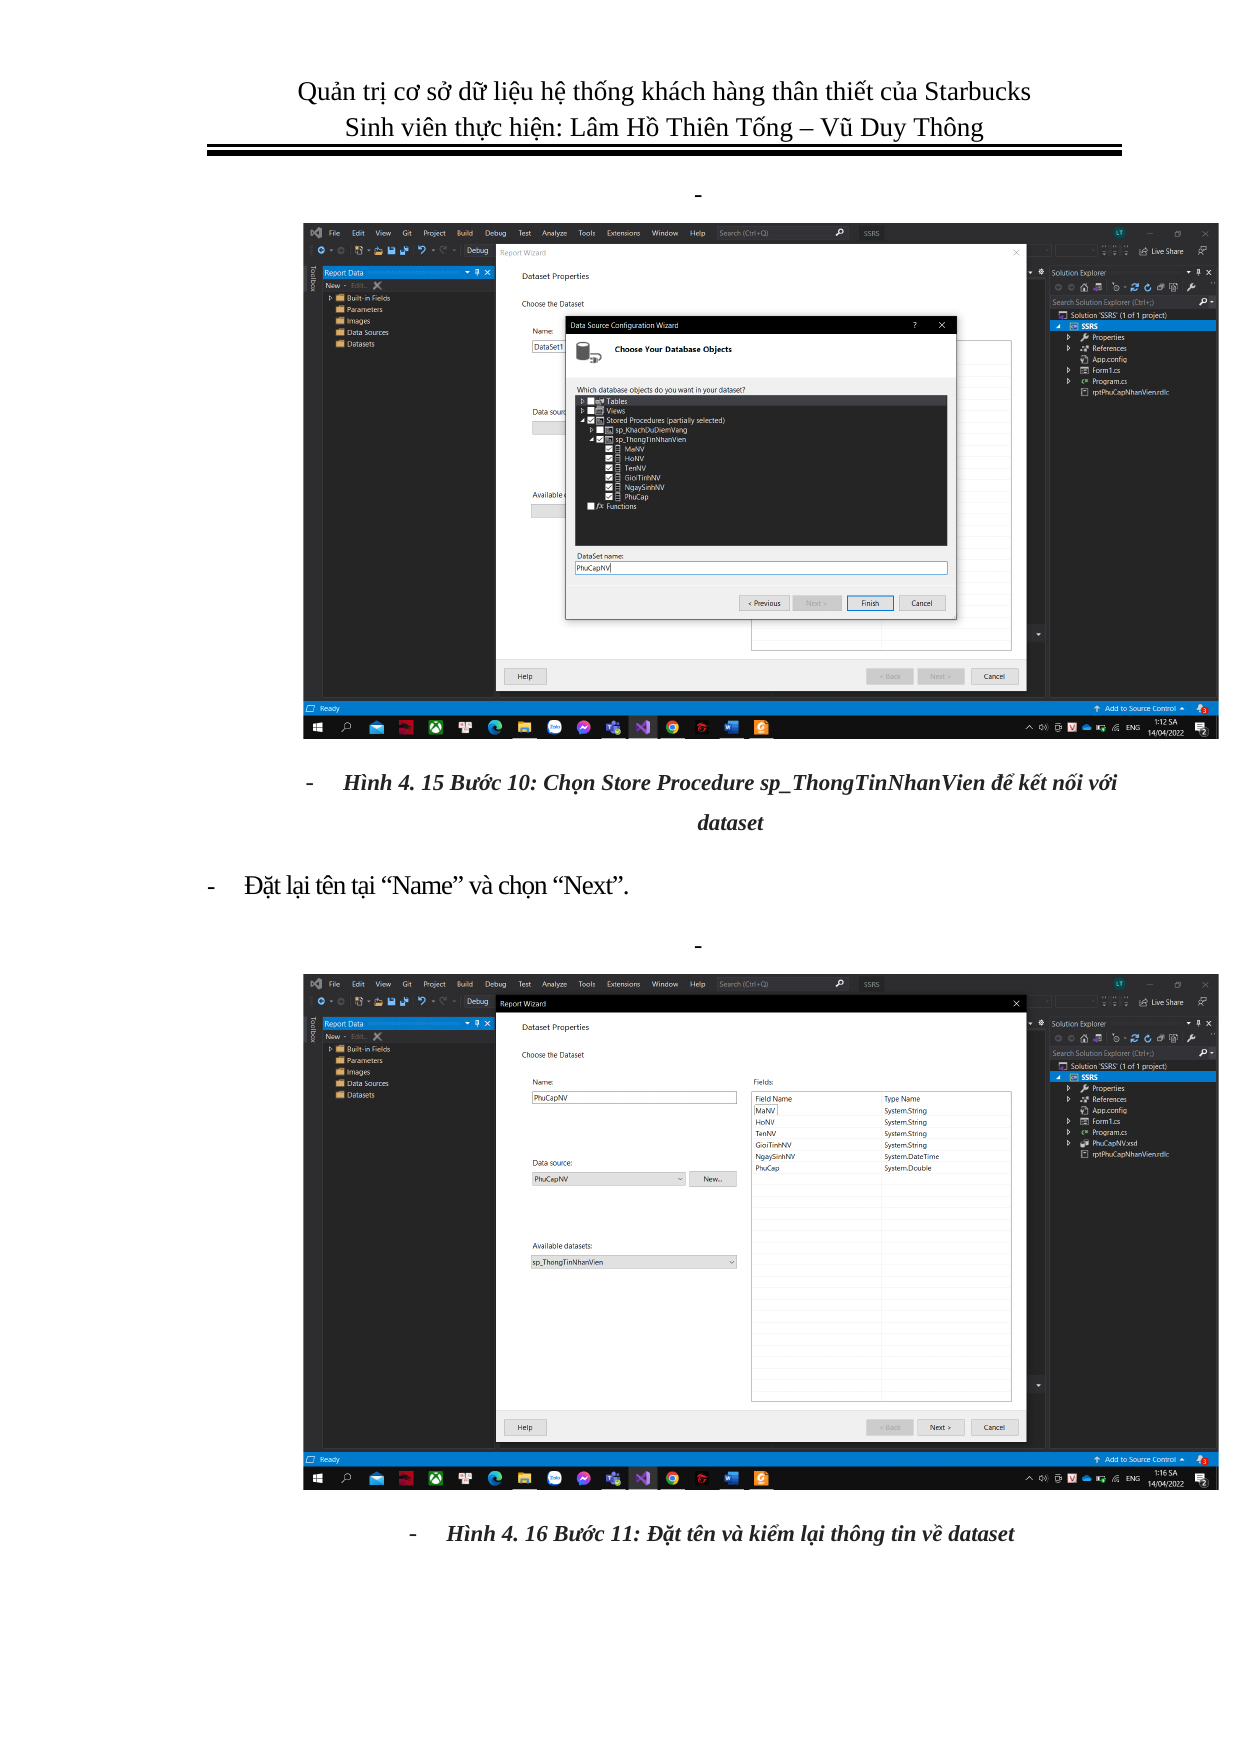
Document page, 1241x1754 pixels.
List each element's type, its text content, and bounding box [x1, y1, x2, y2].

picture [303, 223, 1219, 739]
text Hình 4. 15 Bước 10: Chọn Store Procedure sp_ThongTinNhanVien để kết nối với dataset [303, 767, 1122, 835]
title Đặt lại tên tại “Name” và chọn “Next”. [207, 869, 1122, 900]
text Hình 4. 16 Bước 11: Đặt tên và kiểm lại thông tin về dataset [303, 1518, 1122, 1546]
picture [303, 974, 1219, 1490]
